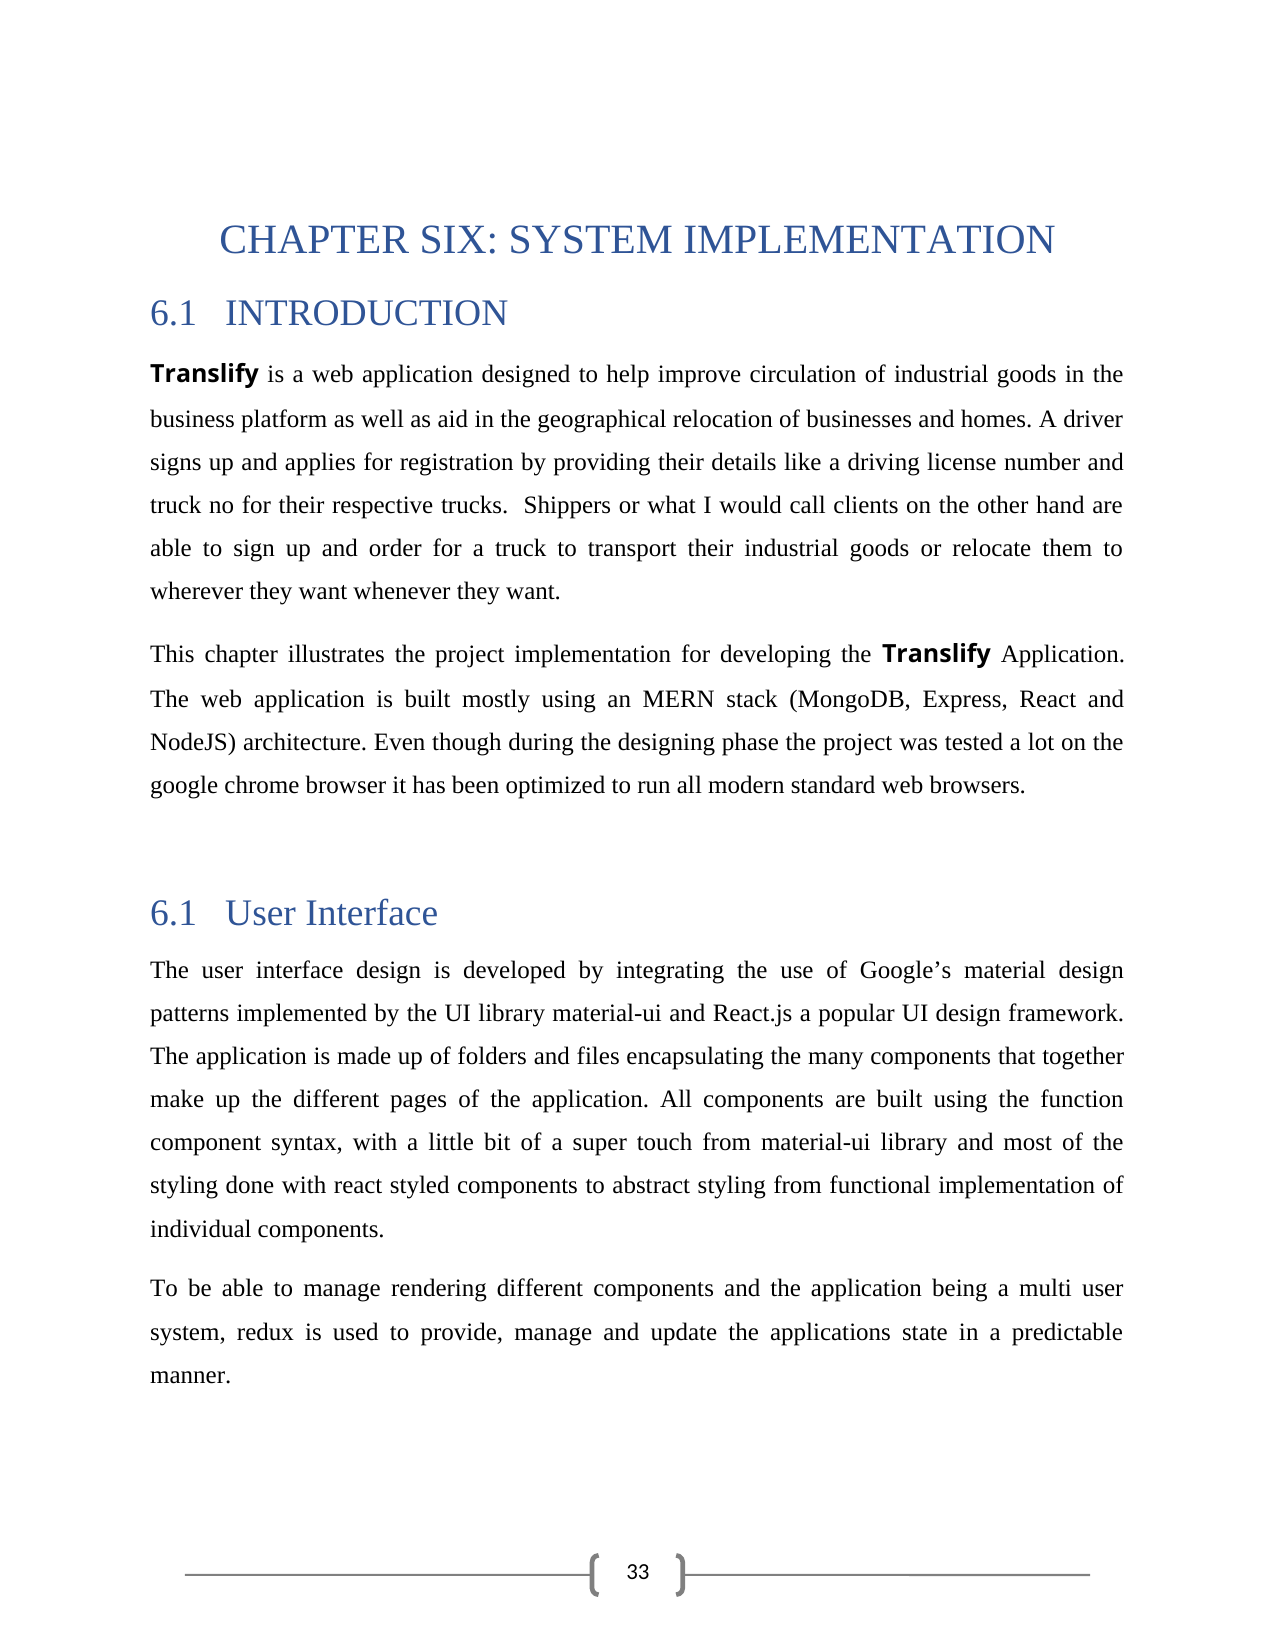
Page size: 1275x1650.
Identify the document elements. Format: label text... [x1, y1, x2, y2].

text This chapter illustrates the project implementation for developing the Translify Application. The web application is built mostly using an MERN stack (MongoDB, Express, React and NodeJS) architecture. Even though during the designing phase the project was tested a lot on the google chrome browser it has been optimized to run all modern standard web browsers. [150, 636, 1125, 799]
subtitle 6.1 User Interface [150, 890, 1125, 933]
text The user interface design is developed by integrating the use of Google’s material design patterns implemented by the UI library material-ui and React.js a popular UI design framework. The application is made up of folders and files encapsulating the many components that together make up the different pages of the application. All components are built using the function component syntax, with a little bit of a super touch from material-ui library and most of the styling done with react styled components to abstract styling from functional implementation of individual components. [150, 955, 1125, 1242]
subtitle CHAPTER SIX: SYSTEM IMPLEMENTATION [150, 214, 1125, 262]
text Translify is a web application designed to help improve circulation of industrial goods in the business platform as well as aid in the geographical relocation of businesses and homes. A driver signs up and applies for registration by providing their details like a driving license number and truck no for their respective trucks. Shippers or what I would call clients on the other hand are able to sign up and order for a truck to transport their industrial goods or relocate them to wherever they want whenever they want. [150, 355, 1125, 605]
subtitle 6.1 INTRODUCTION [150, 291, 1125, 334]
text To be able to manage rendering different components and the application being a multi user system, redux is used to provide, manage and update the applications state in a predictable manner. [150, 1273, 1125, 1388]
